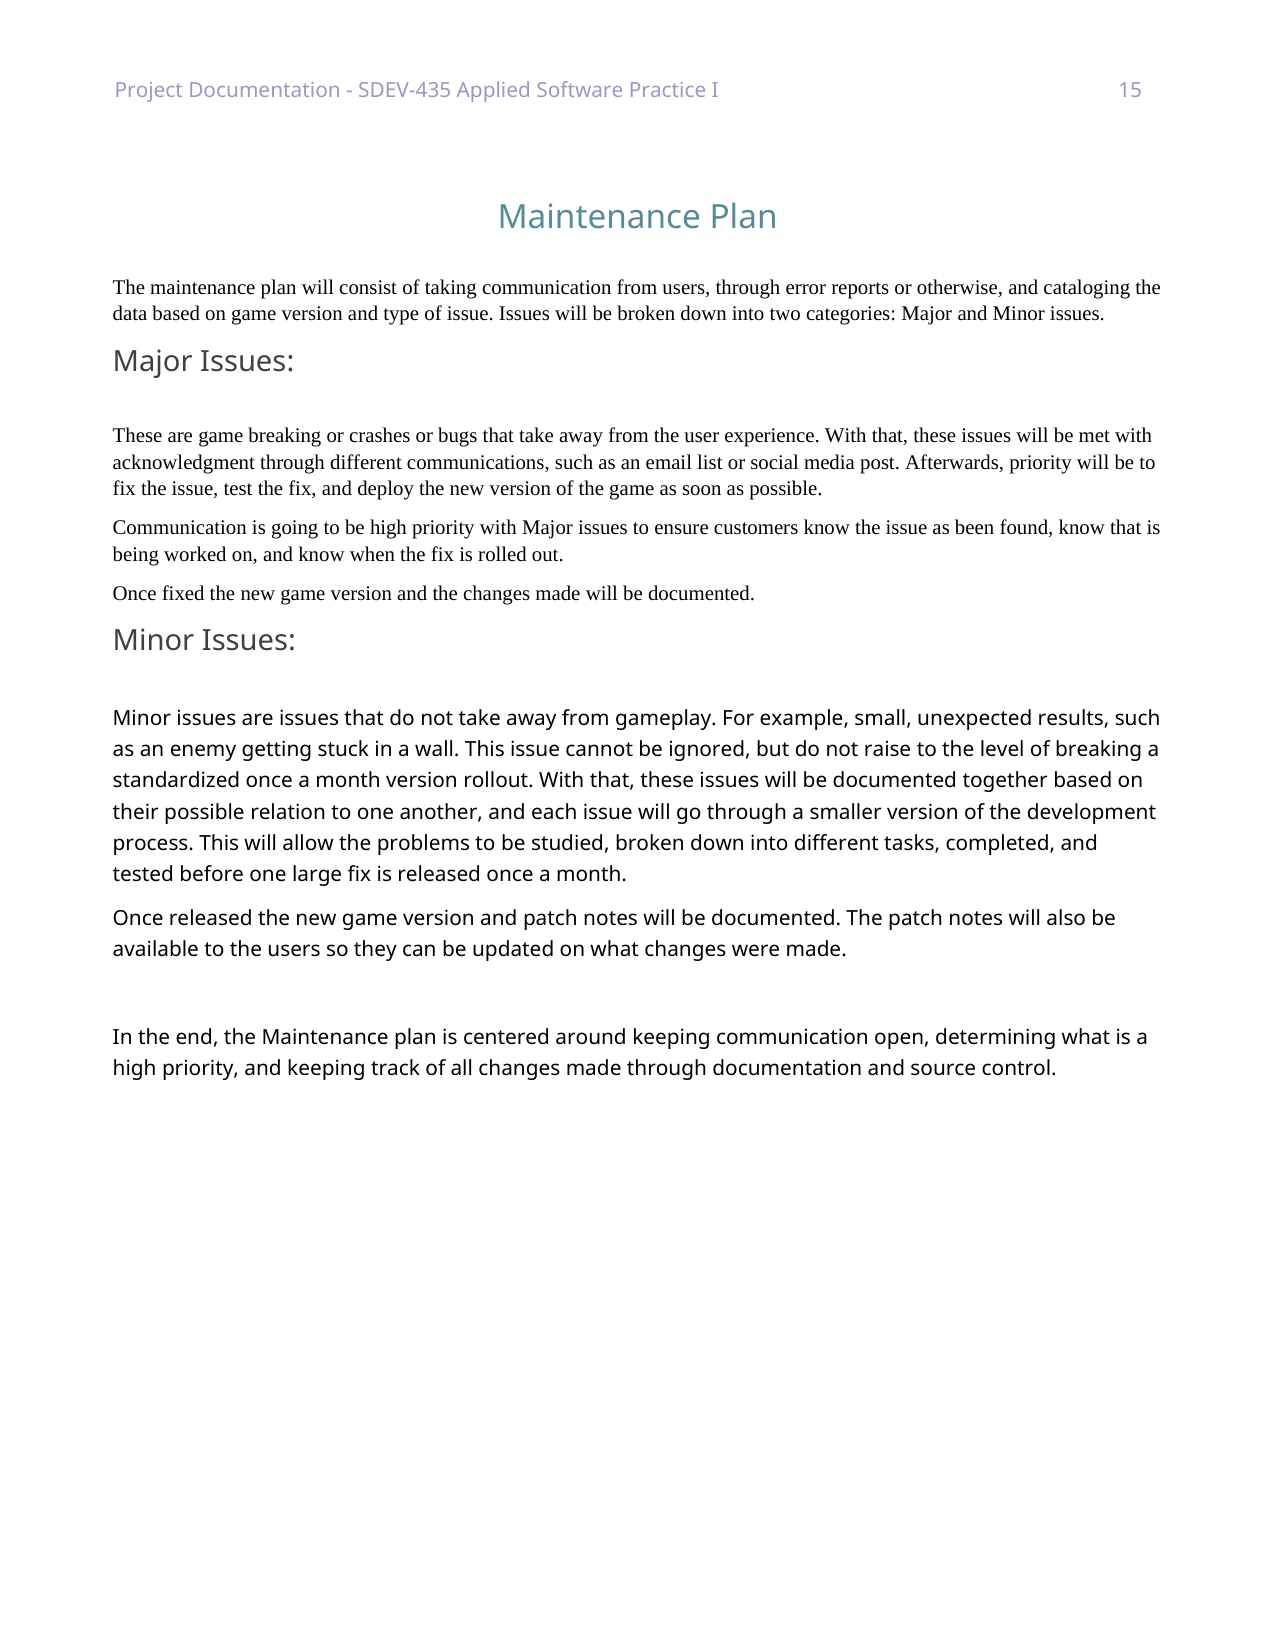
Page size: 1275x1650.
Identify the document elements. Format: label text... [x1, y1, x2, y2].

text Once fixed the new game version and the changes made will be documented. [112, 581, 1162, 605]
text The maintenance plan will consist of taking communication from users, through error reports or otherwise, and cataloging the data based on game version and type of issue. Issues will be broken down into two categories: Major and Minor issues. [112, 274, 1162, 325]
subtitle Minor Issues: [112, 620, 1162, 659]
subtitle Major Issues: [112, 340, 1162, 380]
text In the end, the Maintenance plan is centered around keeping communication open, determining what is a high priority, and keeping track of all changes made through documentation and source control. [112, 1022, 1162, 1082]
text Minor issues are issues that do not take away from gameplay. For example, small, unexpected results, such as an enemy getting stuck in a wall. This issue cannot be ignored, but do not raise to the level of breaking a standardized once a month version rollout. With that, these issues will be documented together based on their possible relation to one another, and each issue will go through a smaller version of the development process. This will allow the problems to be studied, broken down into different tasks, completed, and tested before one large fix is released once a month. [112, 703, 1162, 888]
text These are game breaking or crashes or bugs that take away from the user experience. With that, these issues will be met with acknowledgment through different communications, such as an email list or social media post. Afterwards, priority will be to fix the issue, test the fix, and deploy the new version of the game as soon as possible. [112, 423, 1162, 500]
text Communication is going to be high priority with Major issues to ensure customers know the issue as been found, know that is being worked on, and know when the fix is rolled out. [112, 515, 1162, 566]
subtitle Maintenance Plan [112, 193, 1162, 238]
text Once released the new game version and patch notes will be documented. The patch notes will also be available to the users so they can be updated on what changes were made. [112, 903, 1162, 963]
